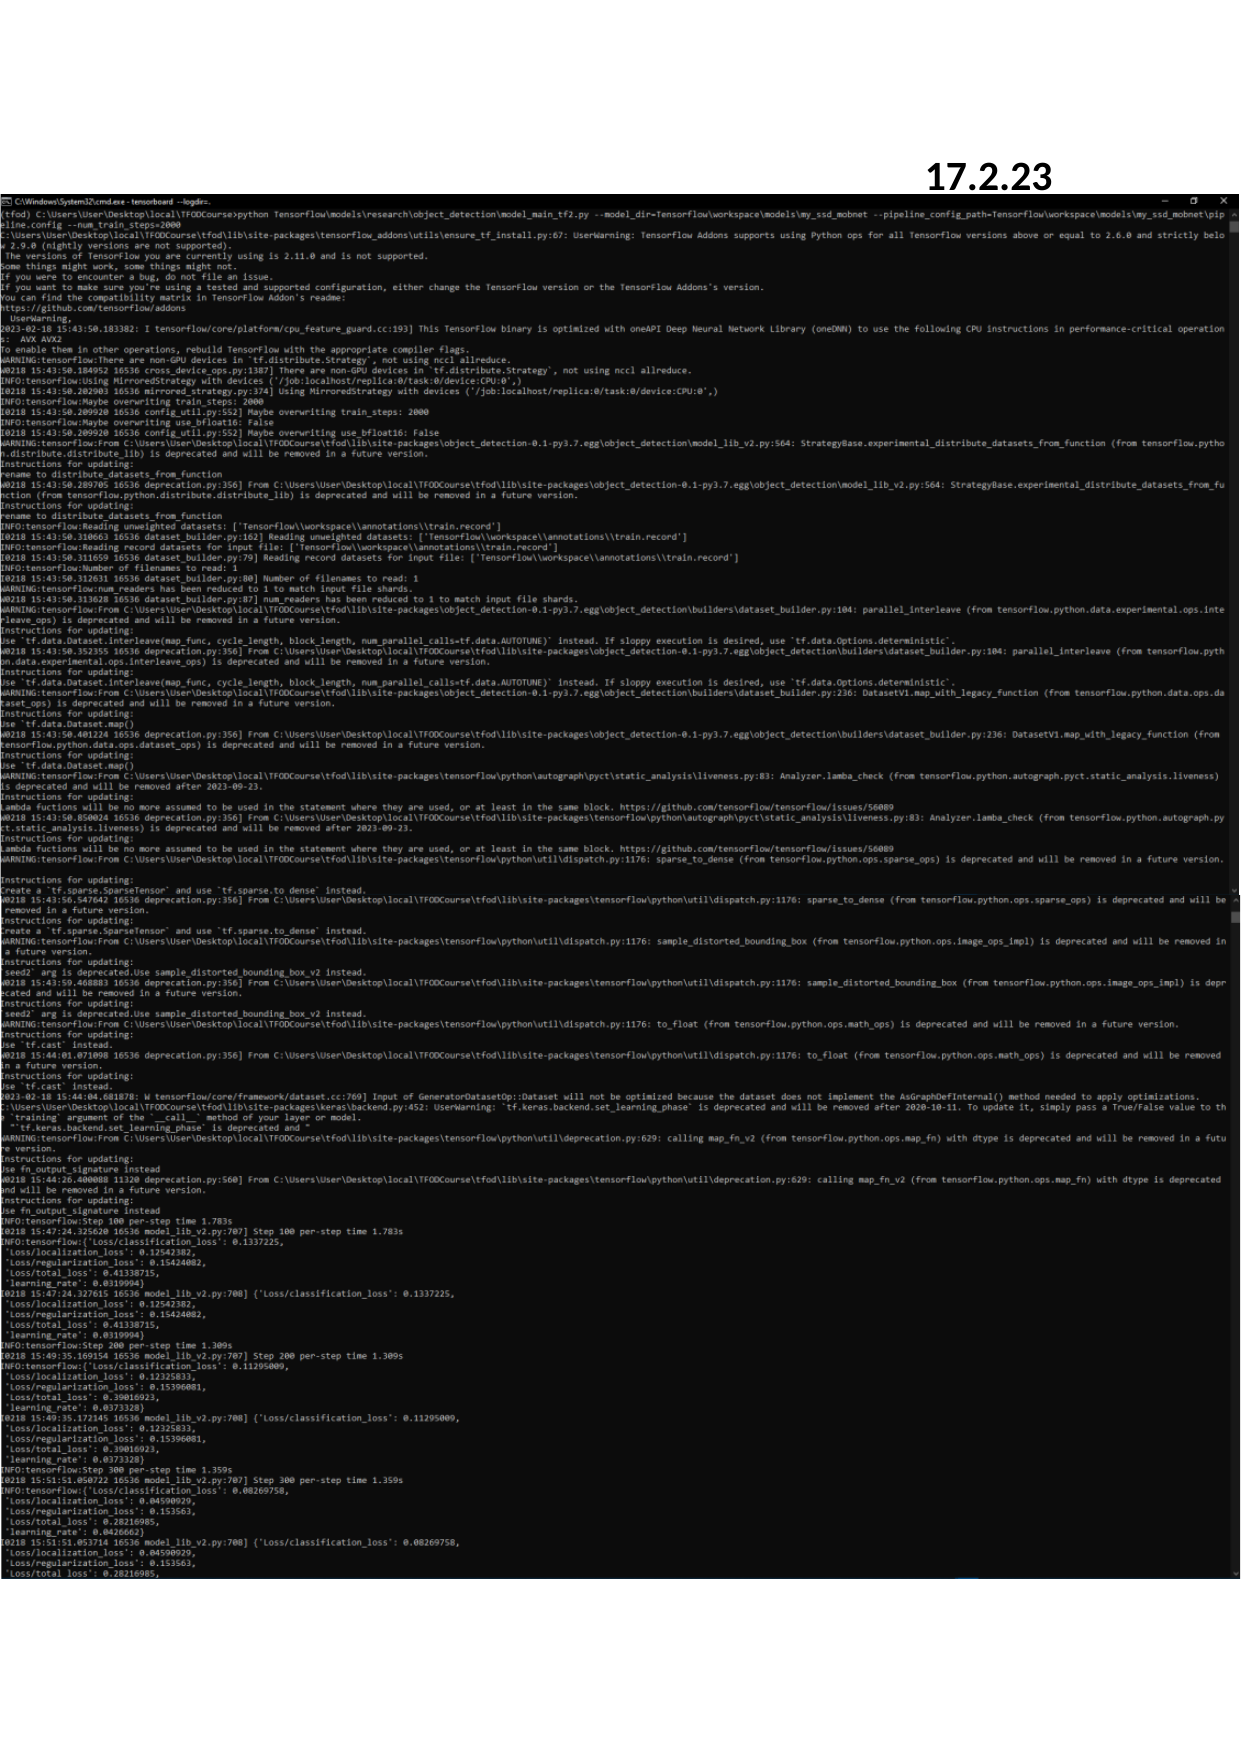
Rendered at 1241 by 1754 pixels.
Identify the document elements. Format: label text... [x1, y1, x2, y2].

picture [0, 194, 1241, 1579]
text 17.2.23 [187, 150, 1053, 201]
